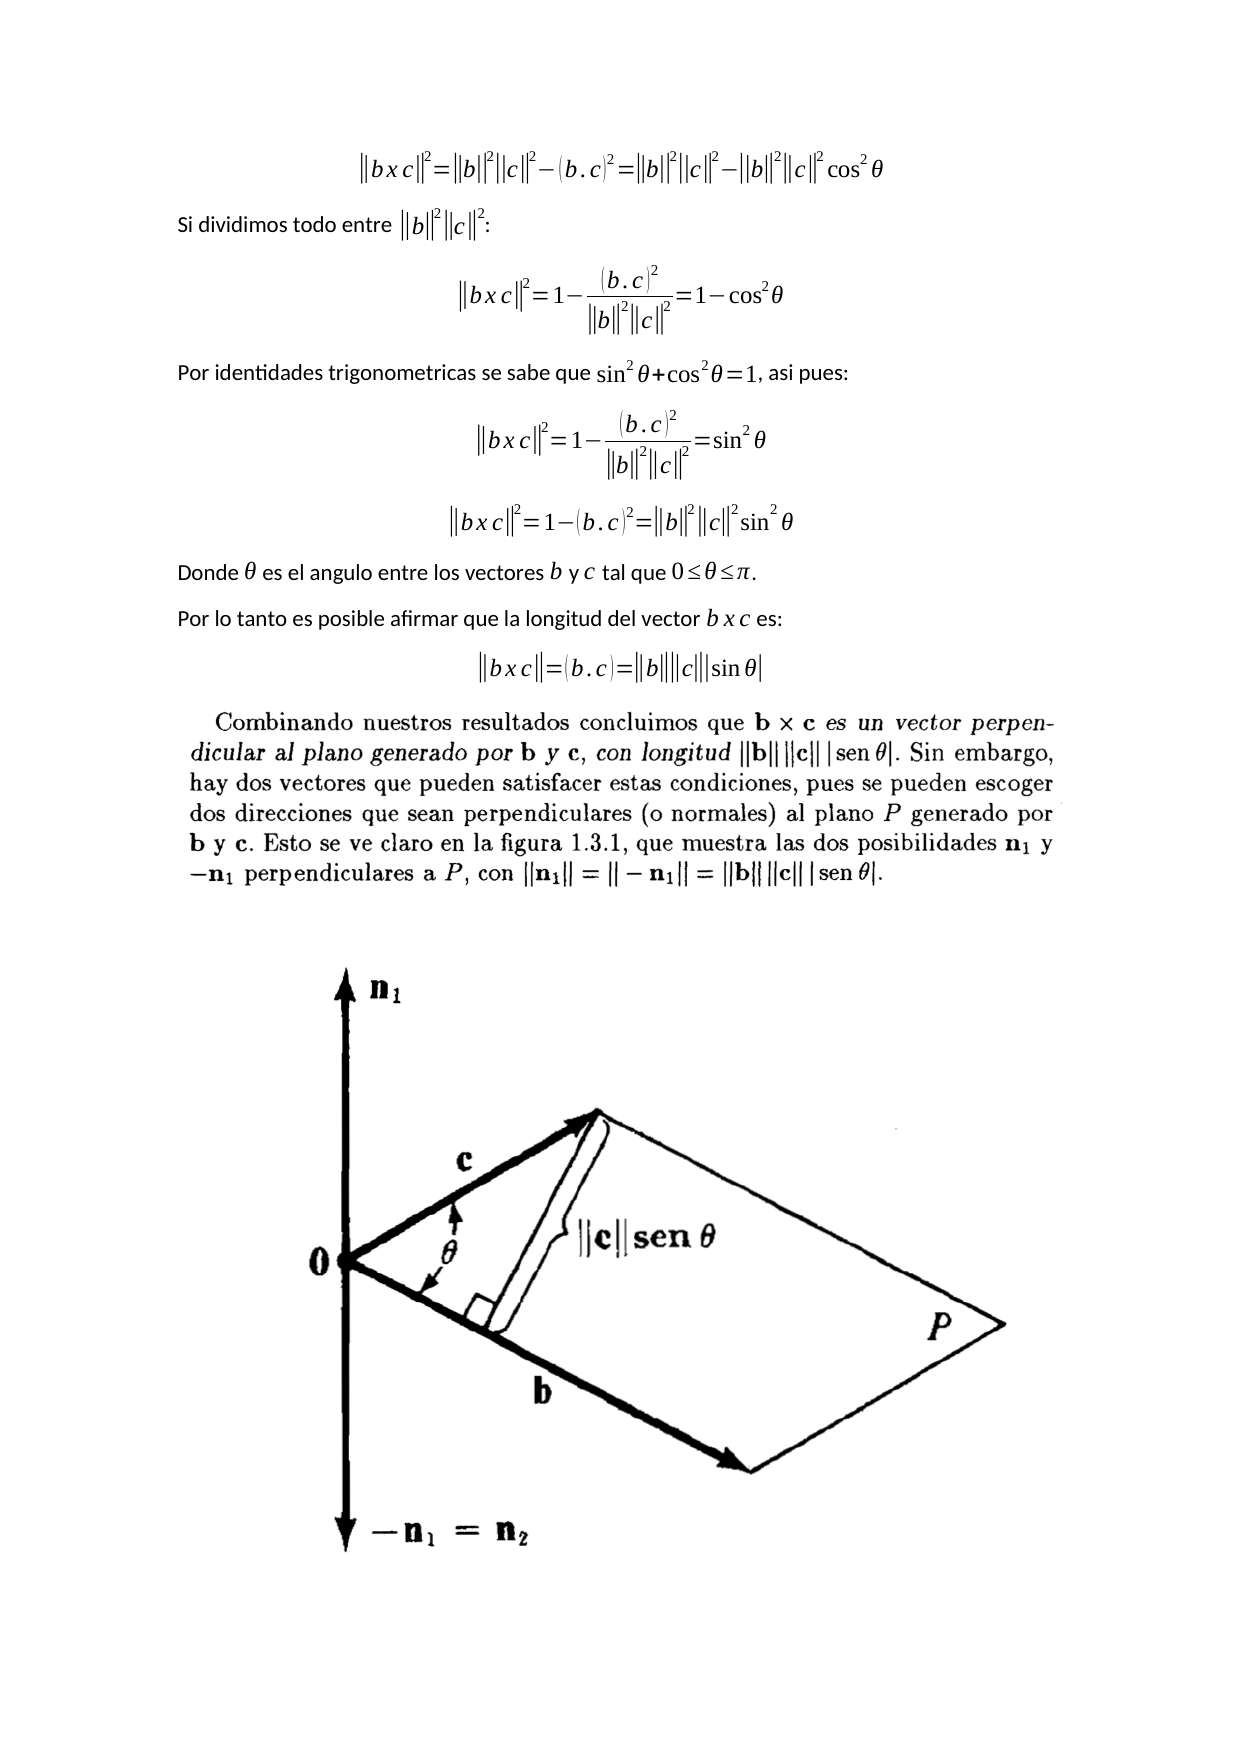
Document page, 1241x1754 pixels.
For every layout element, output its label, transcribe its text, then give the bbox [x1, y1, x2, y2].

picture [177, 895, 1063, 1593]
text Si dividimos todo entre : [177, 205, 1063, 243]
picture [177, 703, 1063, 894]
text Donde es el angulo entre los vectores y tal que . [177, 558, 1063, 586]
text Por lo tanto es posible afirmar que la longitud del vector es: [177, 604, 1063, 632]
text Por identidades trigonometricas se sabe que , asi pues: [177, 356, 1063, 387]
